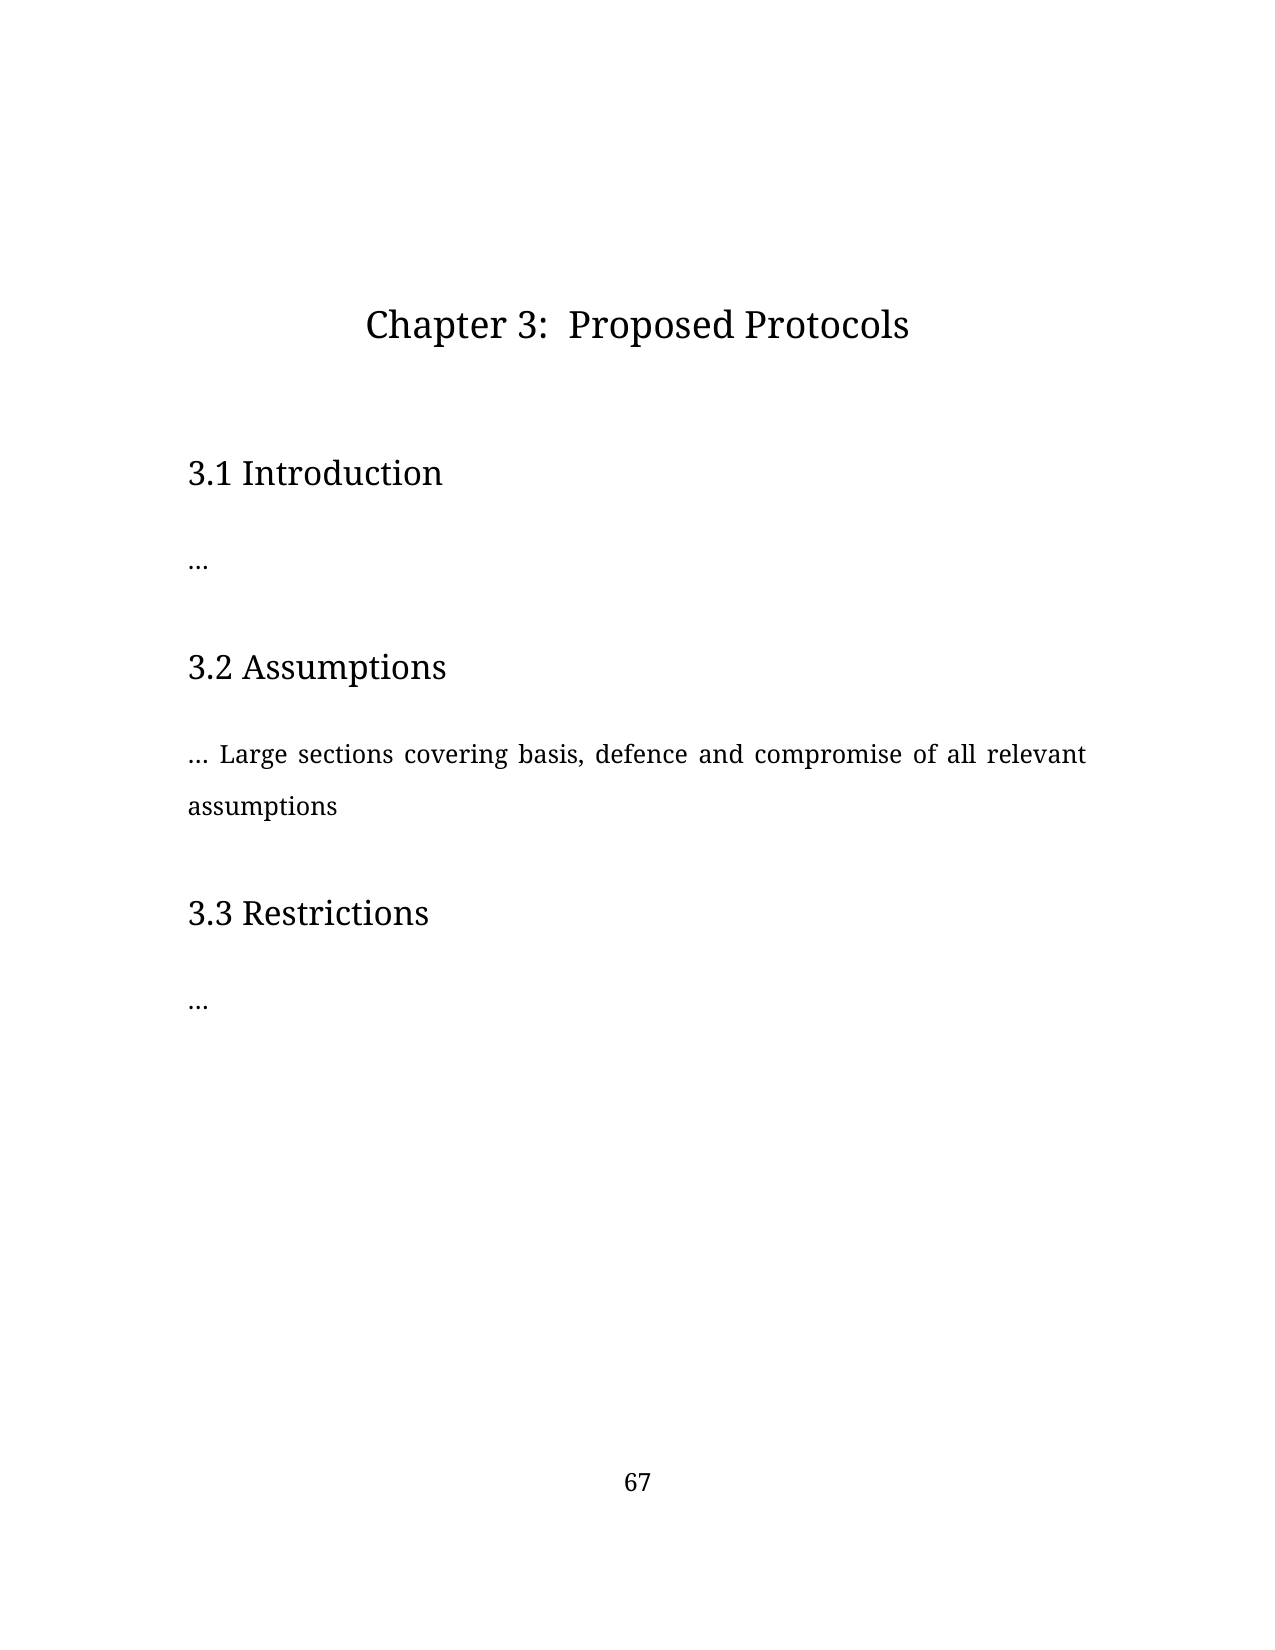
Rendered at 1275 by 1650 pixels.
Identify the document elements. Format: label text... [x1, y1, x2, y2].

subtitle Assumptions [187, 644, 1087, 689]
text … [187, 982, 1087, 1016]
subtitle Introduction [187, 450, 1087, 495]
text … Large sections covering basis, defence and compromise of all relevant assumptions [187, 737, 1087, 822]
text … [187, 543, 1087, 577]
subtitle Restrictions [187, 889, 1087, 935]
subtitle Proposed Protocols [187, 298, 1087, 349]
